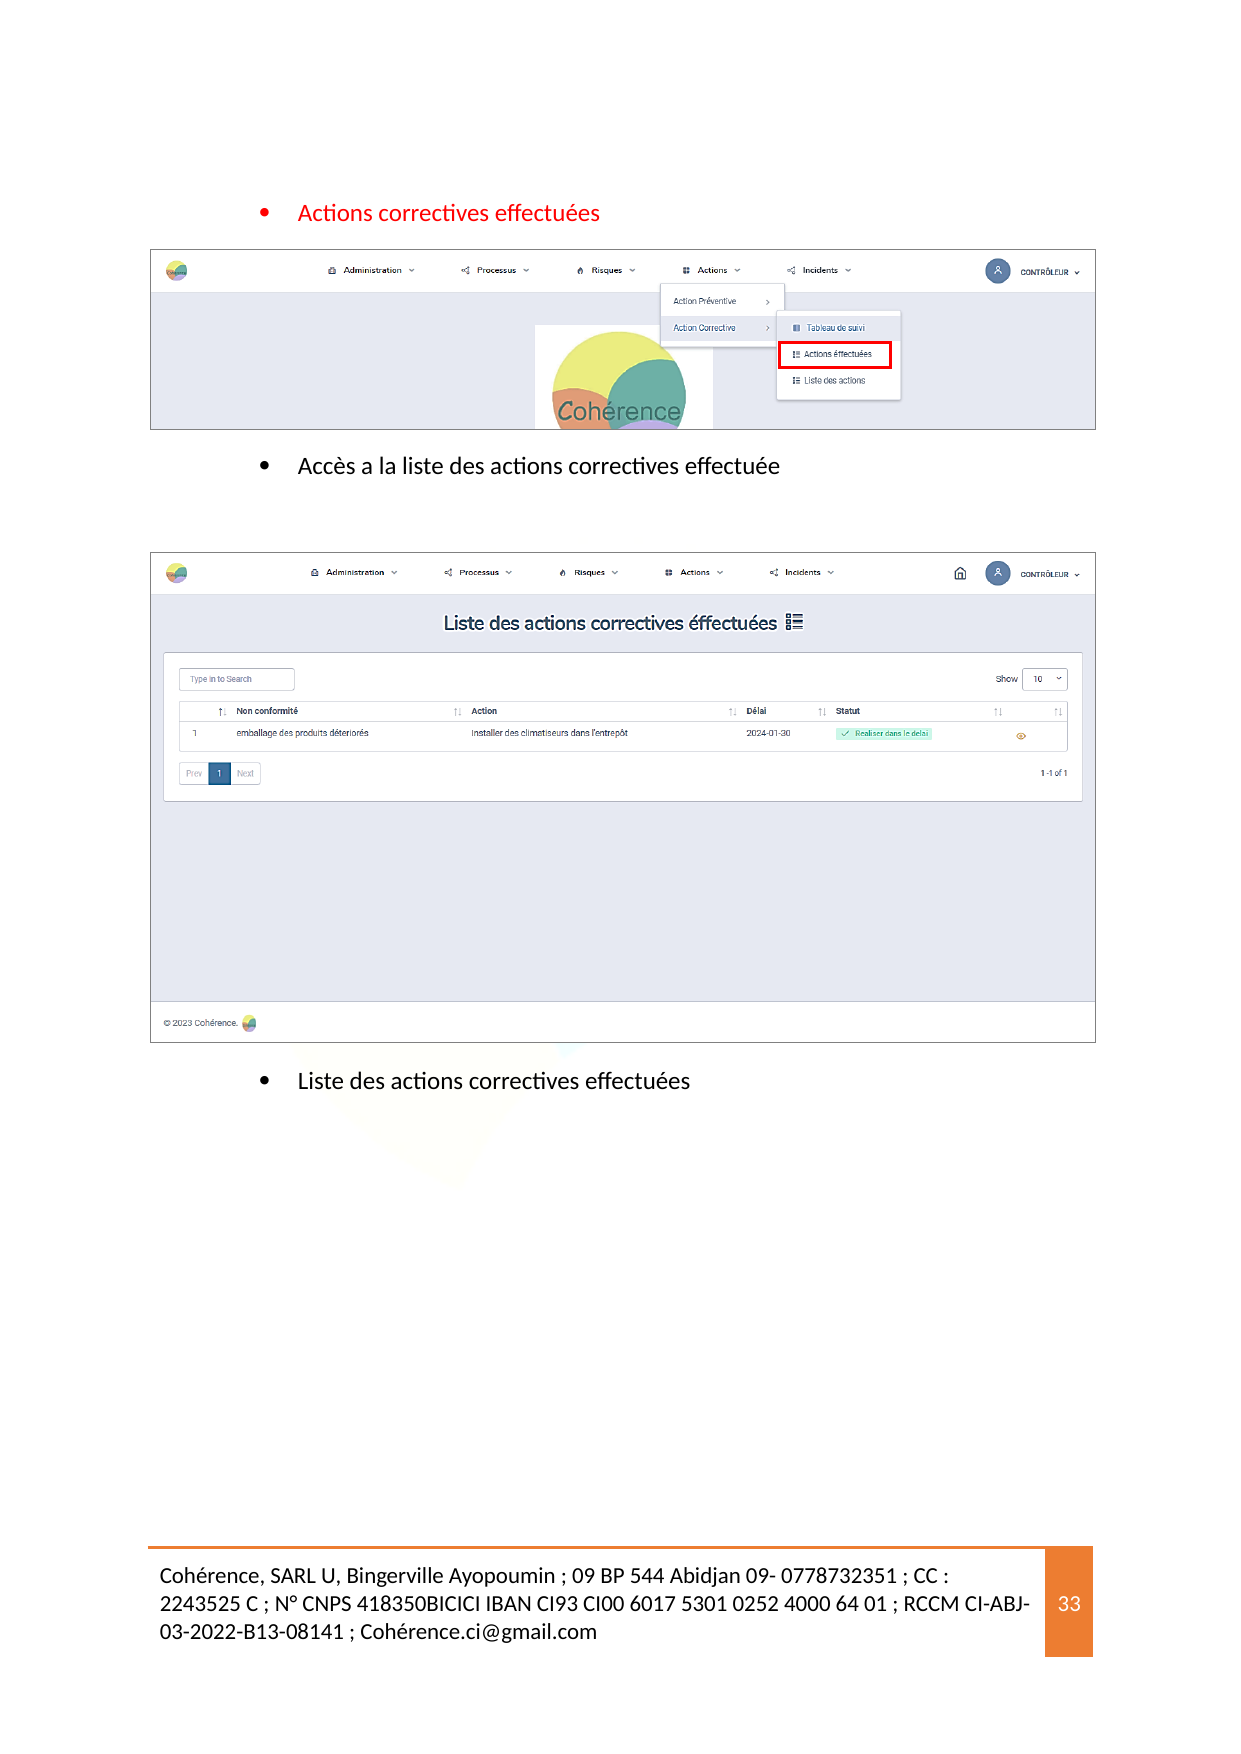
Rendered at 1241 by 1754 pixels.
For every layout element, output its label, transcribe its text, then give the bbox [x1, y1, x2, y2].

list Liste des actions correctives effectuées [260, 1065, 1093, 1096]
list Accès a la liste des actions correctives effectuée [260, 450, 1093, 481]
list Actions correctives effectuées [260, 197, 1093, 228]
picture [151, 553, 1095, 1042]
picture [151, 250, 1095, 429]
